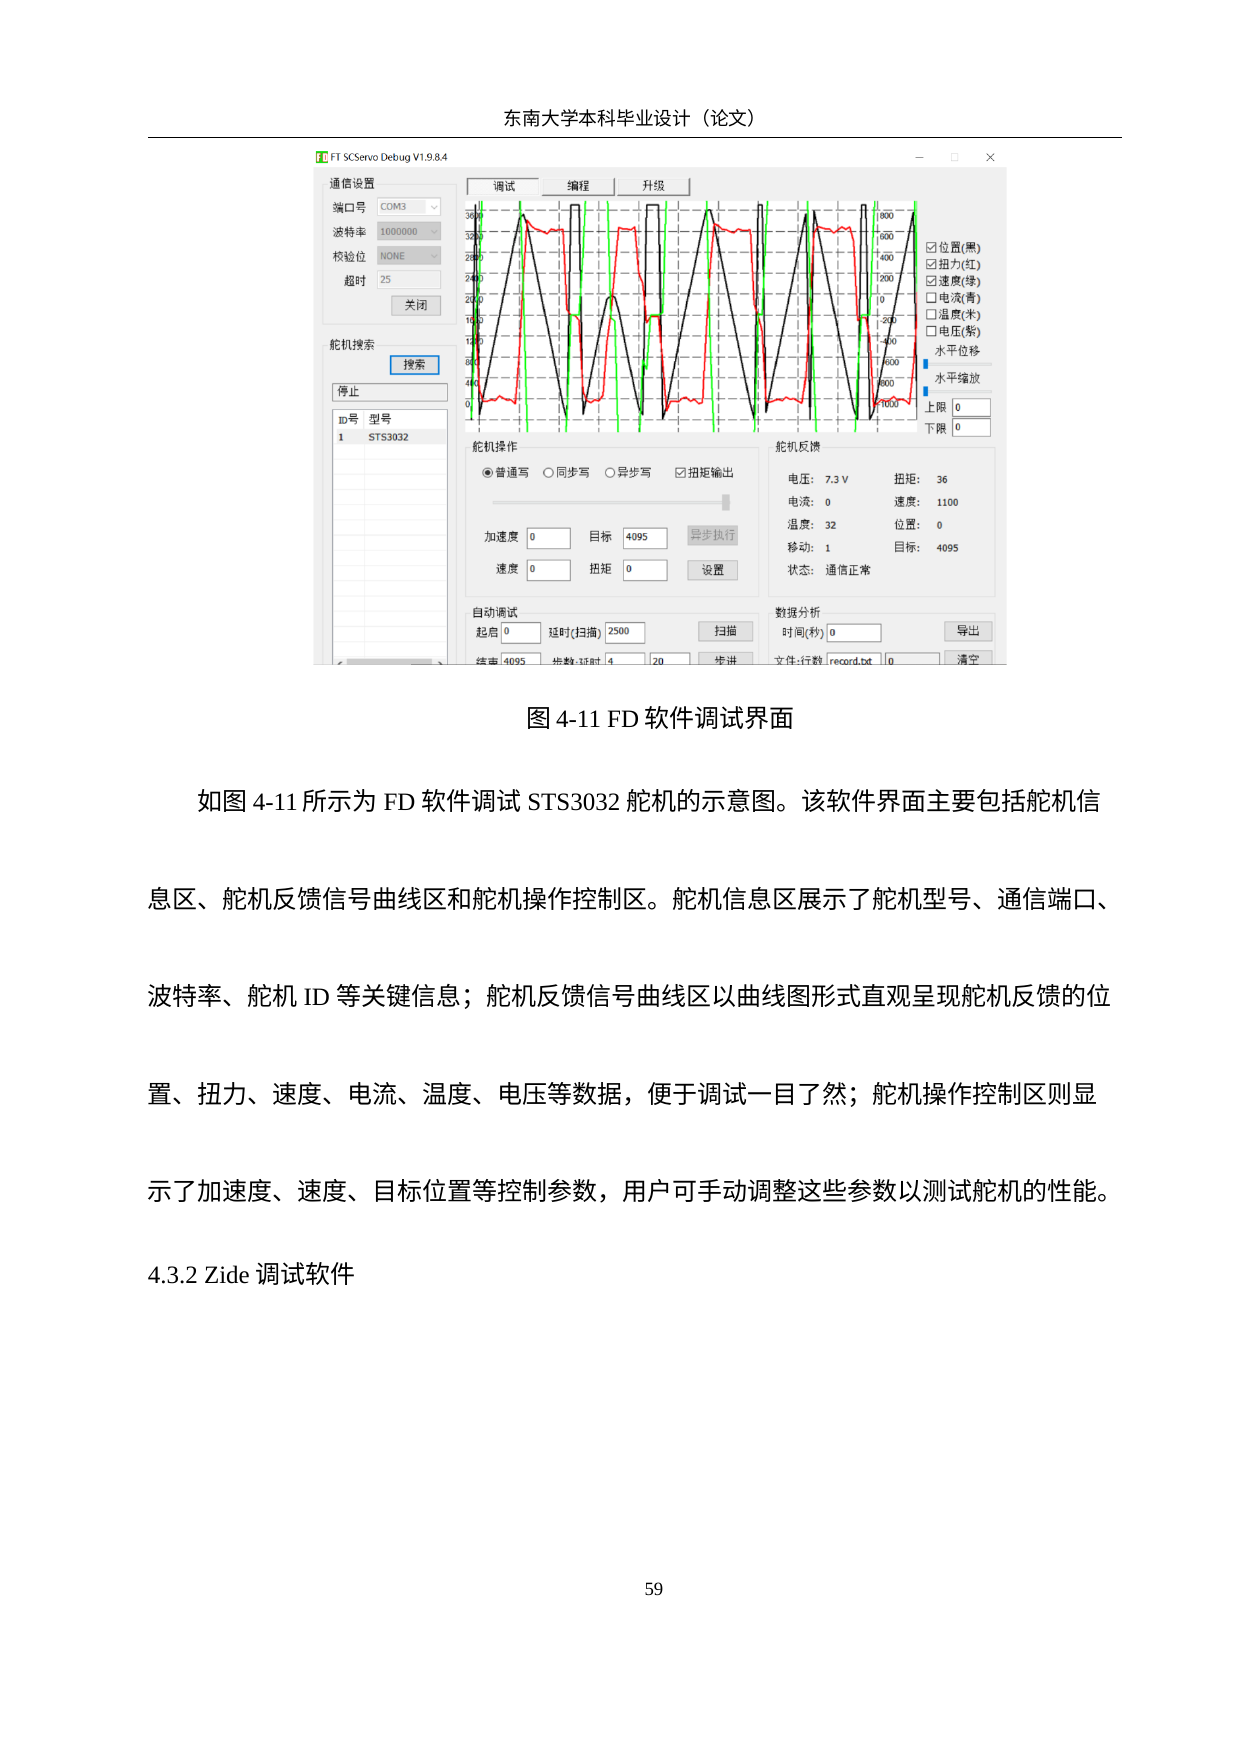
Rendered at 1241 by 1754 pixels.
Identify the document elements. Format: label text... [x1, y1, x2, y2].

picture [313, 149, 1007, 665]
text 图4-11 FD软件调试界面 [148, 684, 1122, 749]
text 如图4-11所示为 FD 软件调试 STS3032 舵机的示意图。该软件界面主要包括舵机信息区、舵机反馈信号曲线区和舵机操作控制区。舵机信息区展示了舵机型号、通信端口、波特率、舵机 ID 等关键信息；舵机反馈信号曲线区以曲线图形式直观呈现舵机反馈的位置、扭力、速度、电流、温度、电压等数据，便于调试一目了然；舵机操作控制区则显示了加速度、速度、目标位置等控制参数，用户可手动调整这些参数以测试舵机的性能。 [148, 767, 1122, 1222]
text 4.3.2 Zide调试软件 [148, 1240, 1122, 1305]
